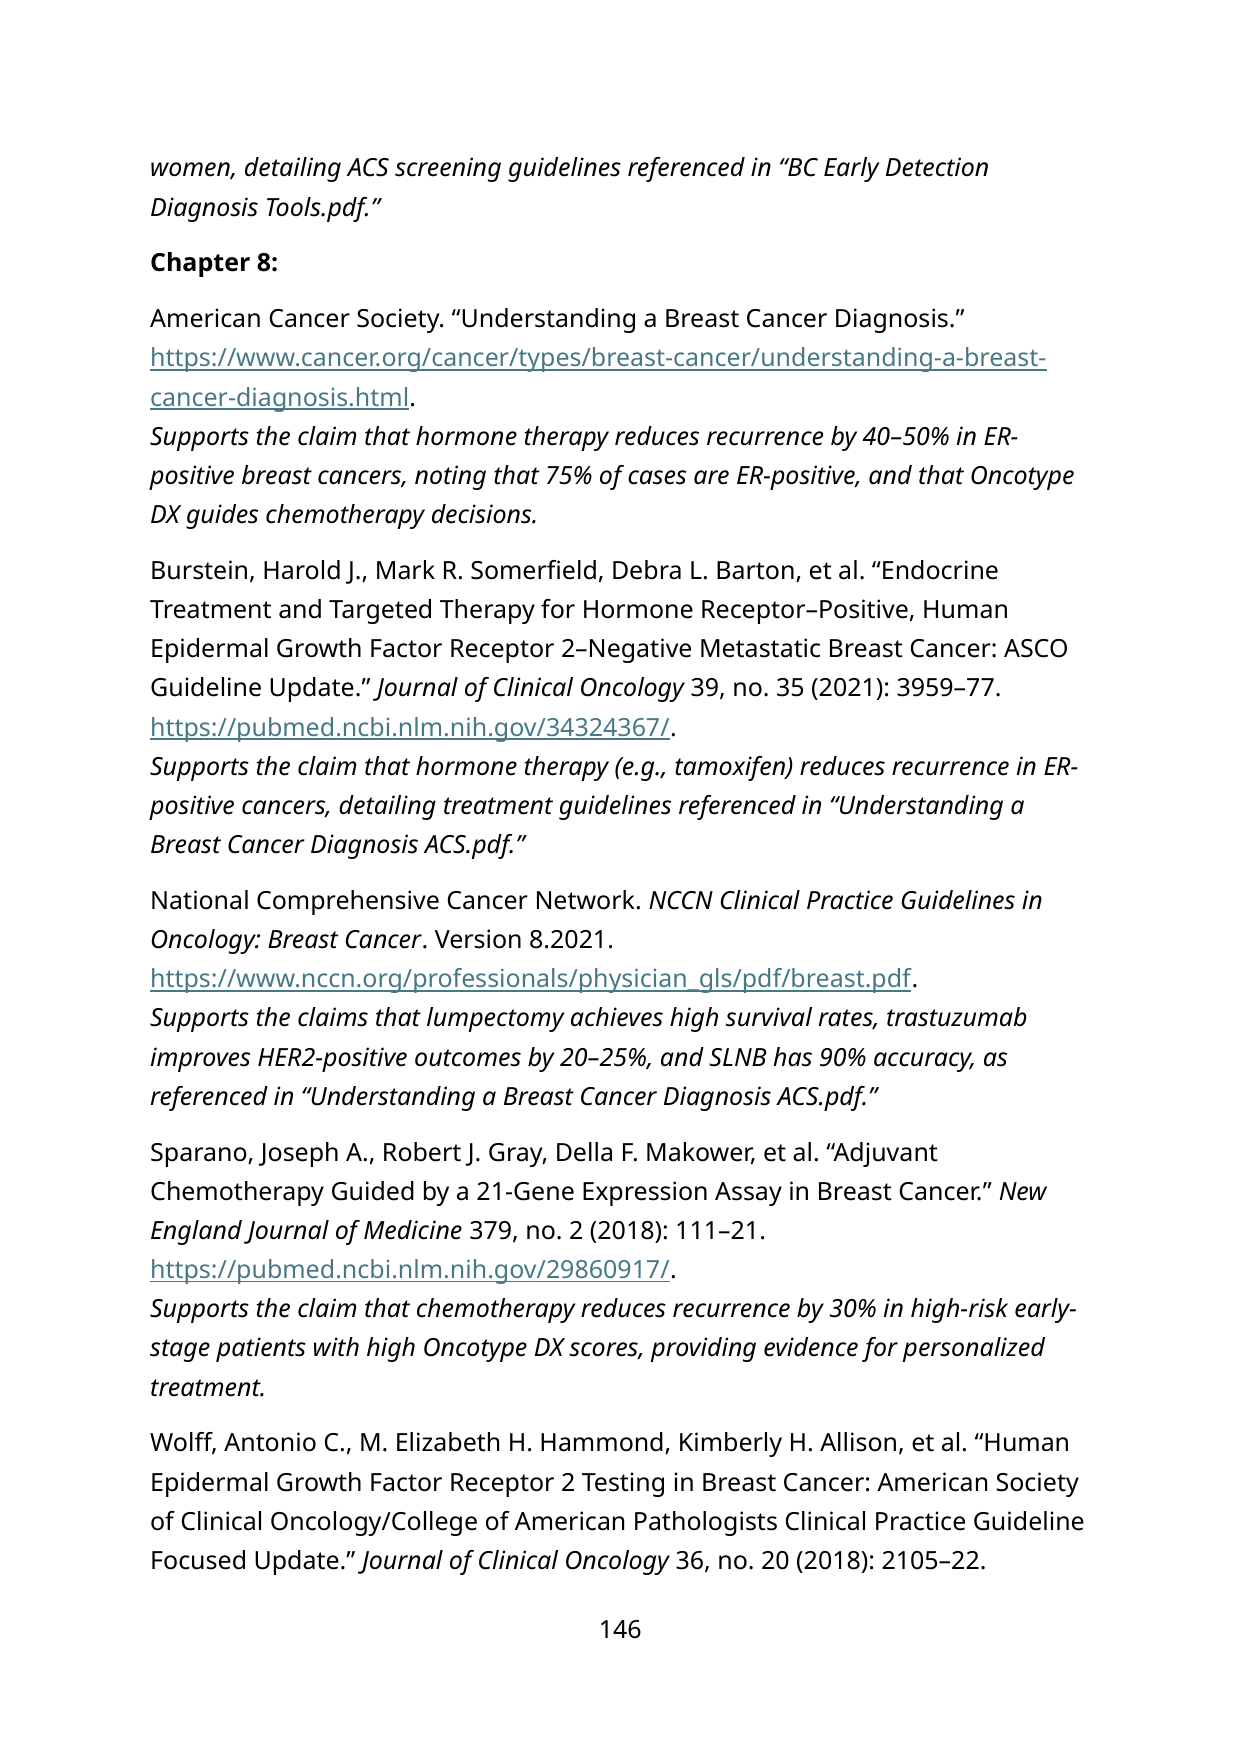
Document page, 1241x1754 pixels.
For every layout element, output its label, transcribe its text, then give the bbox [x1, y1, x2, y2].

text Sparano, Joseph A., Robert J. Gray, Della F. Makower, et al. “Adjuvant Chemotherapy Guided by a 21-Gene Expression Assay in Breast Cancer.” New England Journal of Medicine 379, no. 2 (2018): 111–21. https://pubmed.ncbi.nlm.nih.gov/29860917/. Supports the claim that chemotherapy reduces recurrence by 30% in high-risk early-stage patients with high Oncotype DX scores, providing evidence for personalized treatment. [150, 1134, 1090, 1403]
text Burstein, Harold J., Mark R. Somerfield, Debra L. Barton, et al. “Endocrine Treatment and Targeted Therapy for Hormone Receptor–Positive, Human Epidermal Growth Factor Receptor 2–Negative Metastatic Breast Cancer: ASCO Guideline Update.” Journal of Clinical Oncology 39, no. 35 (2021): 3959–77. https://pubmed.ncbi.nlm.nih.gov/34324367/. Supports the claim that hormone therapy (e.g., tamoxifen) reduces recurrence in ER-positive cancers, detailing treatment guidelines referenced in “Understanding a Breast Cancer Diagnosis ACS.pdf.” [150, 552, 1090, 861]
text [150, 1425, 1090, 1577]
text Chapter 8: [150, 245, 1090, 279]
text National Comprehensive Cancer Network. NCCN Clinical Practice Guidelines in Oncology: Breast Cancer. Version 8.2021. https://www.nccn.org/professionals/physician_gls/pdf/breast.pdf. Supports the claims that lumpectomy achieves high survival rates, trastuzumab improves HER2-positive outcomes by 20–25%, and SLNB has 90% accuracy, as referenced in “Understanding a Breast Cancer Diagnosis ACS.pdf.” [150, 882, 1090, 1112]
text American Cancer Society. “Understanding a Breast Cancer Diagnosis.” https://www.cancer.org/cancer/types/breast-cancer/understanding-a-breast-cancer-diagnosis.html. Supports the claim that hormone therapy reduces recurrence by 40–50% in ER-positive breast cancers, noting that 75% of cases are ER-positive, and that Oncotype DX guides chemotherapy decisions. [150, 301, 1090, 531]
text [150, 150, 1090, 223]
